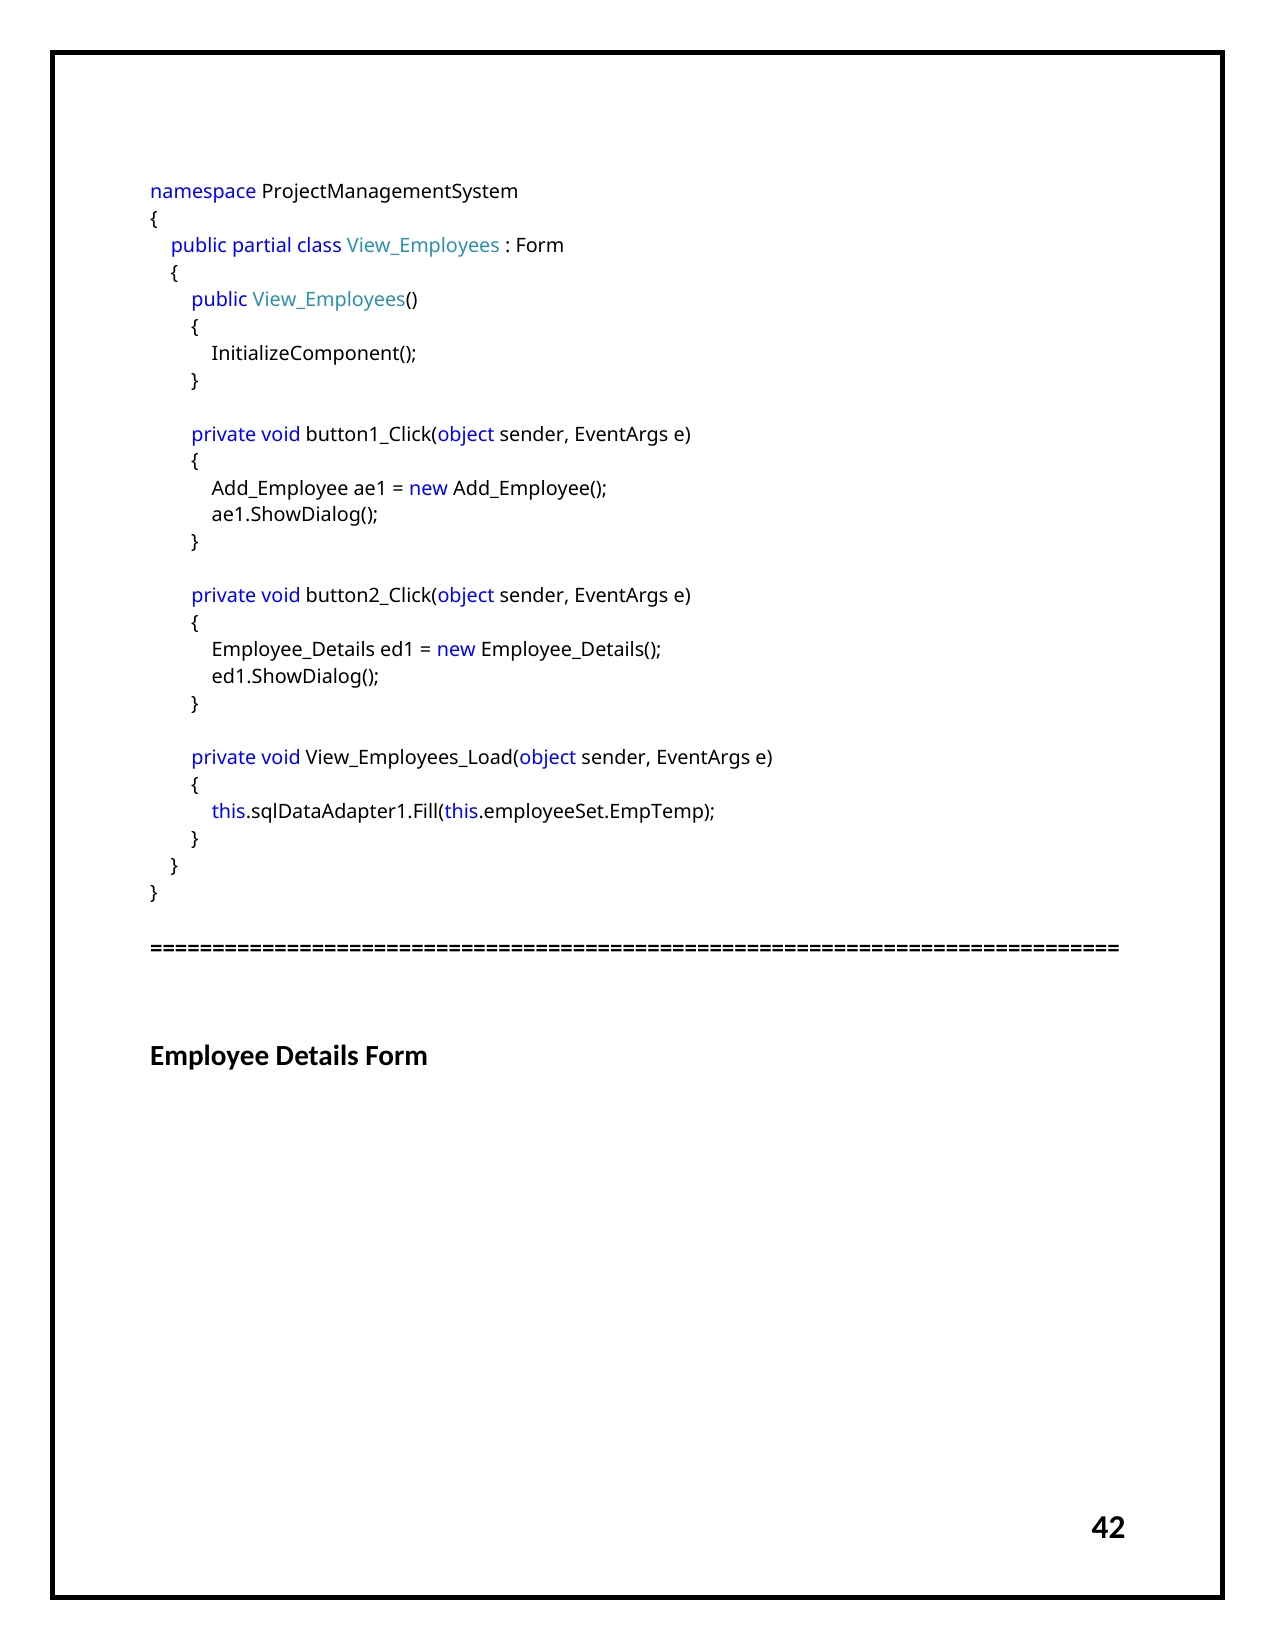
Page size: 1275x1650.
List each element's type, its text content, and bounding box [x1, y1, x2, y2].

text private void button1_Click(object sender, EventArgs e) [150, 420, 1125, 447]
text { [150, 312, 1125, 339]
text Employee Details Form [150, 1037, 1125, 1073]
text } [150, 878, 1125, 905]
text { [150, 258, 1125, 285]
text { [150, 447, 1125, 474]
text Add_Employee ae1 = new Add_Employee(); [150, 474, 1125, 501]
text ed1.ShowDialog(); [150, 663, 1125, 689]
text this.sqlDataAdapter1.Fill(this.employeeSet.EmpTemp); [150, 797, 1125, 824]
text namespace ProjectManagementSystem [150, 177, 1125, 204]
text } [150, 851, 1125, 878]
text } [150, 528, 1125, 555]
text } [150, 366, 1125, 393]
text public partial class View_Employees : Form [150, 231, 1125, 258]
text { [150, 609, 1125, 636]
text ============================================================================== [150, 932, 1125, 963]
text Employee_Details ed1 = new Employee_Details(); [150, 636, 1125, 663]
text private void View_Employees_Load(object sender, EventArgs e) [150, 743, 1125, 771]
text } [150, 689, 1125, 717]
text InitializeComponent(); [150, 339, 1125, 366]
text } [150, 824, 1125, 851]
text { [150, 771, 1125, 797]
text public View_Employees() [150, 285, 1125, 312]
text { [150, 204, 1125, 231]
text ae1.ShowDialog(); [150, 501, 1125, 528]
text private void button2_Click(object sender, EventArgs e) [150, 582, 1125, 609]
